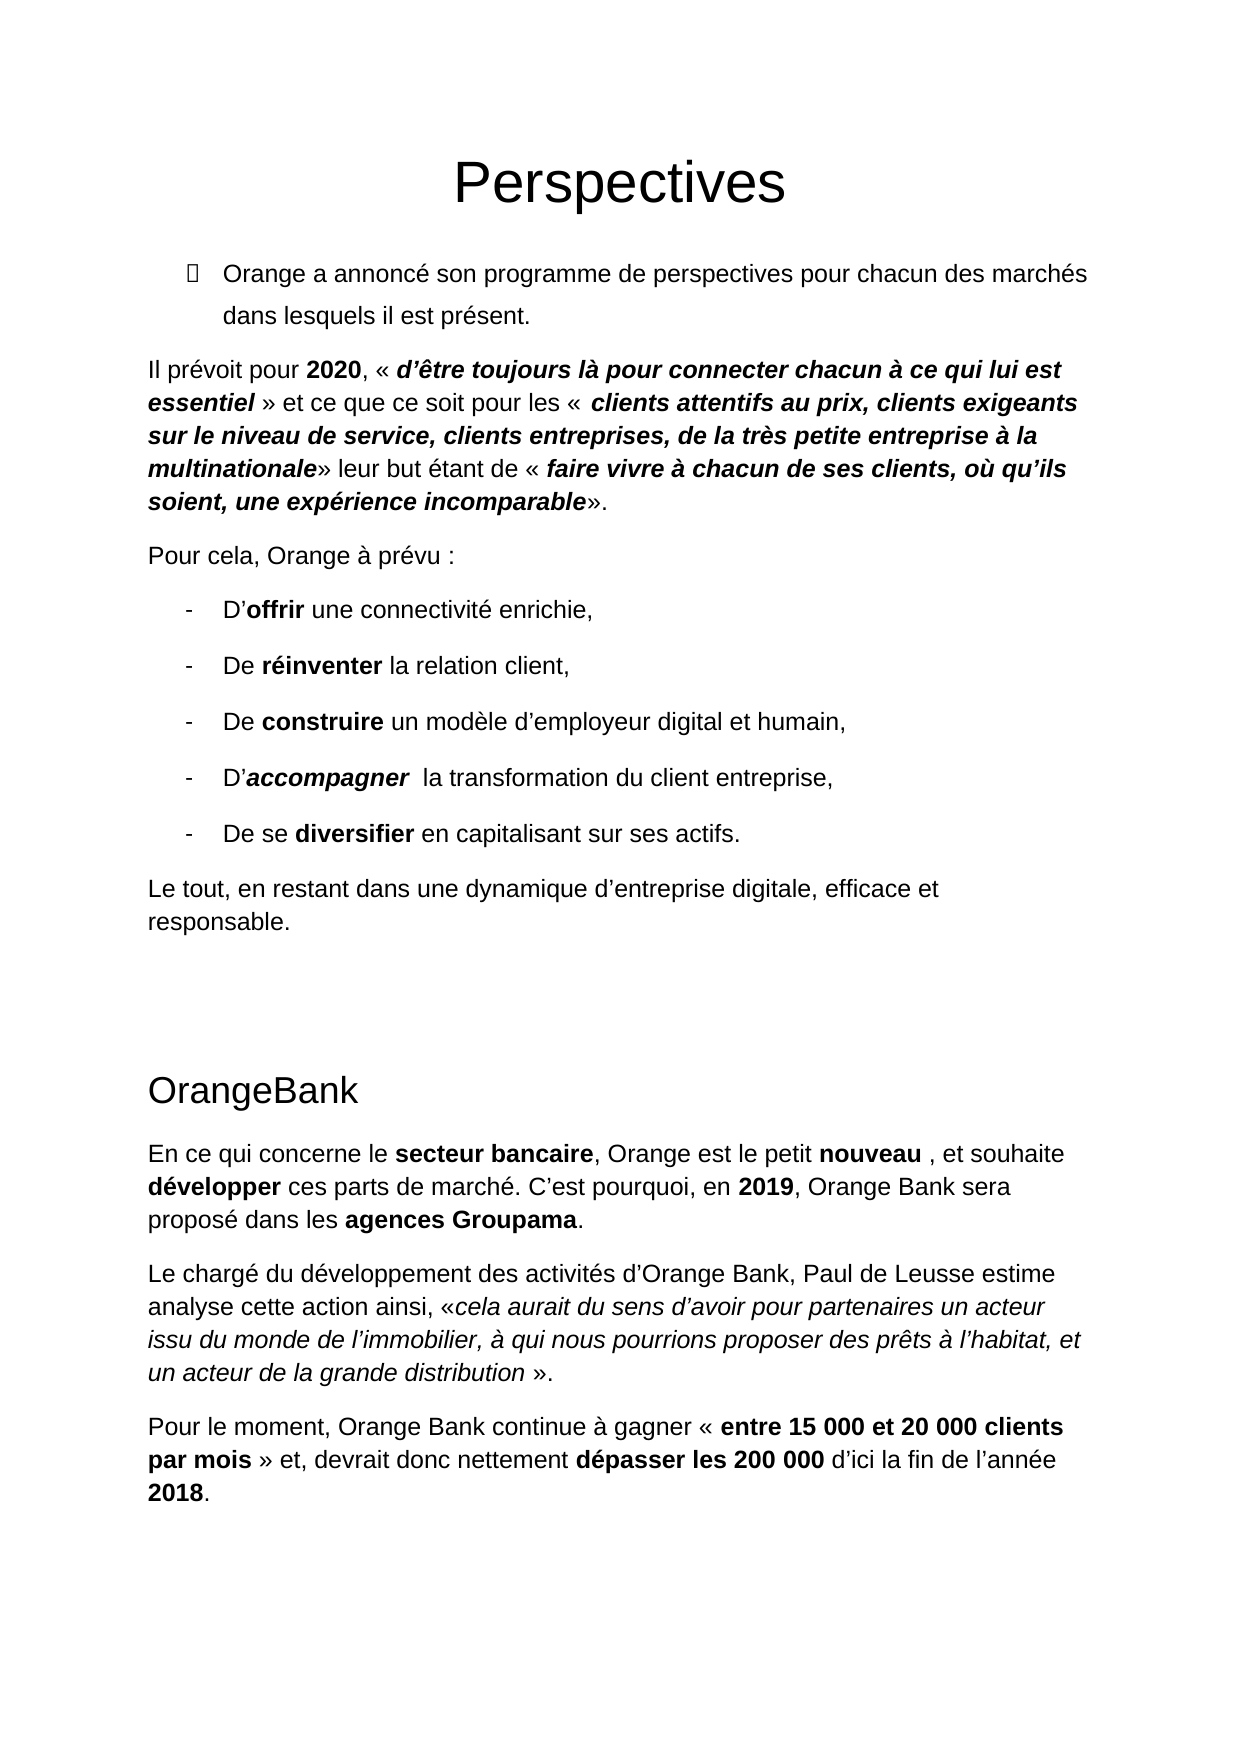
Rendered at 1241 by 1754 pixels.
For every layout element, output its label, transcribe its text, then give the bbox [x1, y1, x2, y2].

list D’offrir une connectivité enrichie, [185, 595, 1093, 625]
list Orange a annoncé son programme de perspectives pour chacun des marchés dans lesquels il est présent. [185, 246, 1093, 330]
text Le chargé du développement des activités d’Orange Bank, Paul de Leusse estime analyse cette action ainsi, «cela aurait du sens d’avoir pour partenaires un acteur issu du monde de l’immobilier, à qui nous pourrions proposer des prêts à l’habitat, et un acteur de la grande distribution ». [148, 1259, 1093, 1387]
text Perspectives [148, 148, 1093, 215]
text Pour cela, Orange à prévu : [148, 541, 1093, 569]
list De construire un modèle d’employeur digital et humain, [185, 706, 1093, 737]
text Le tout, en restant dans une dynamique d’entreprise digitale, efficace et responsable. [148, 874, 1093, 936]
text Pour le moment, Orange Bank continue à gagner « entre 15 000 et 20 000 clients par mois » et, devrait donc nettement dépasser les 200 000 d’ici la fin de l’année 2018. [148, 1412, 1093, 1506]
text Il prévoit pour 2020, « d’être toujours là pour connecter chacun à ce qui lui est essentiel » et ce que ce soit pour les « clients attentifs au prix, clients exigeants sur le niveau de service, clients entreprises, de la très petite entreprise à la multinationale» leur but étant de « faire vivre à chacun de ses clients, où qu’ils soient, une expérience incomparable». [148, 355, 1093, 516]
list De se diversifier en capitalisant sur ses actifs. [185, 818, 1093, 848]
list De réinventer la relation client, [185, 651, 1093, 681]
text En ce qui concerne le secteur bancaire, Orange est le petit nouveau , et souhaite développer ces parts de marché. C’est pourquoi, en 2019, Orange Bank sera proposé dans les agences Groupama. [148, 1139, 1093, 1234]
list D’accompagner la transformation du client entreprise, [185, 762, 1093, 793]
text OrangeBank [148, 1068, 1093, 1112]
